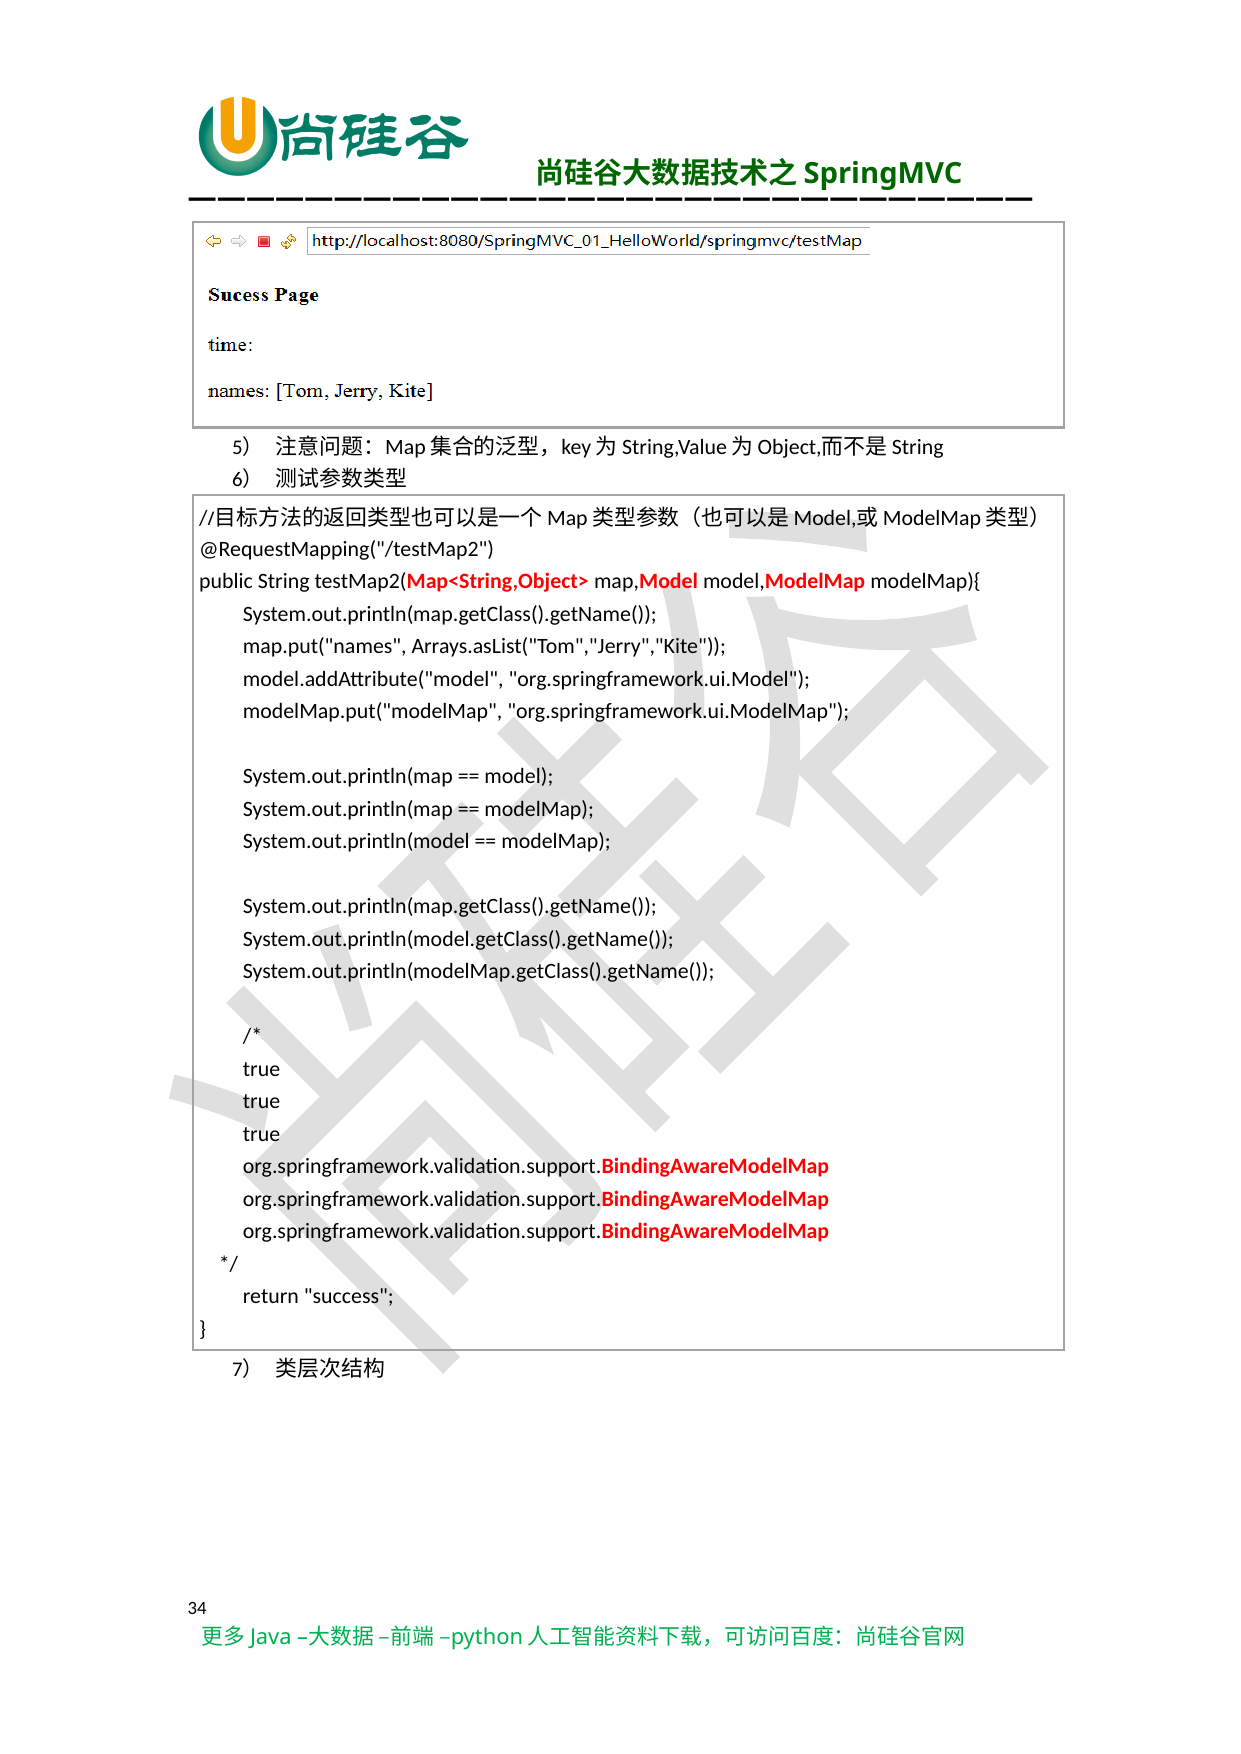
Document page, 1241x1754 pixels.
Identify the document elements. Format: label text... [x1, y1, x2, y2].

table_header [194, 223, 1063, 426]
table_header //目标方法的返回类型也可以是一个Map类型参数（也可以是Model,或ModelMap类型） @RequestMapping("/testMap2") public String testMap2(Map<String,Object> map,Model model,ModelMap modelMap){ System.out.println(map.getClass().getName()); map.put("names", Arrays.asList("Tom","Jerry","Kite")); model.addAttribute("model", "org.springframework.ui.Model"); modelMap.put("modelMap", "org.springframework.ui.ModelMap"); System.out.println(map == model); System.out.println(map == modelMap); System.out.println(model == modelMap); System.out.println(map.getClass().getName()); System.out.println(model.getClass().getName()); System.out.println(modelMap.getClass().getName()); /* true true true org.springframework.validation.support.BindingAwareModelMap org.springframework.validation.support.BindingAwareModelMap org.springframework.validation.support.BindingAwareModelMap */ return "success"; } [194, 496, 1063, 1349]
picture [187, 88, 476, 184]
list 测试参数类型 [232, 461, 1053, 493]
list 注意问题：Map集合的泛型，key为String,Value为Object,而不是String [232, 429, 1053, 461]
picture [198, 227, 870, 417]
list 类层次结构 [232, 1351, 1053, 1383]
